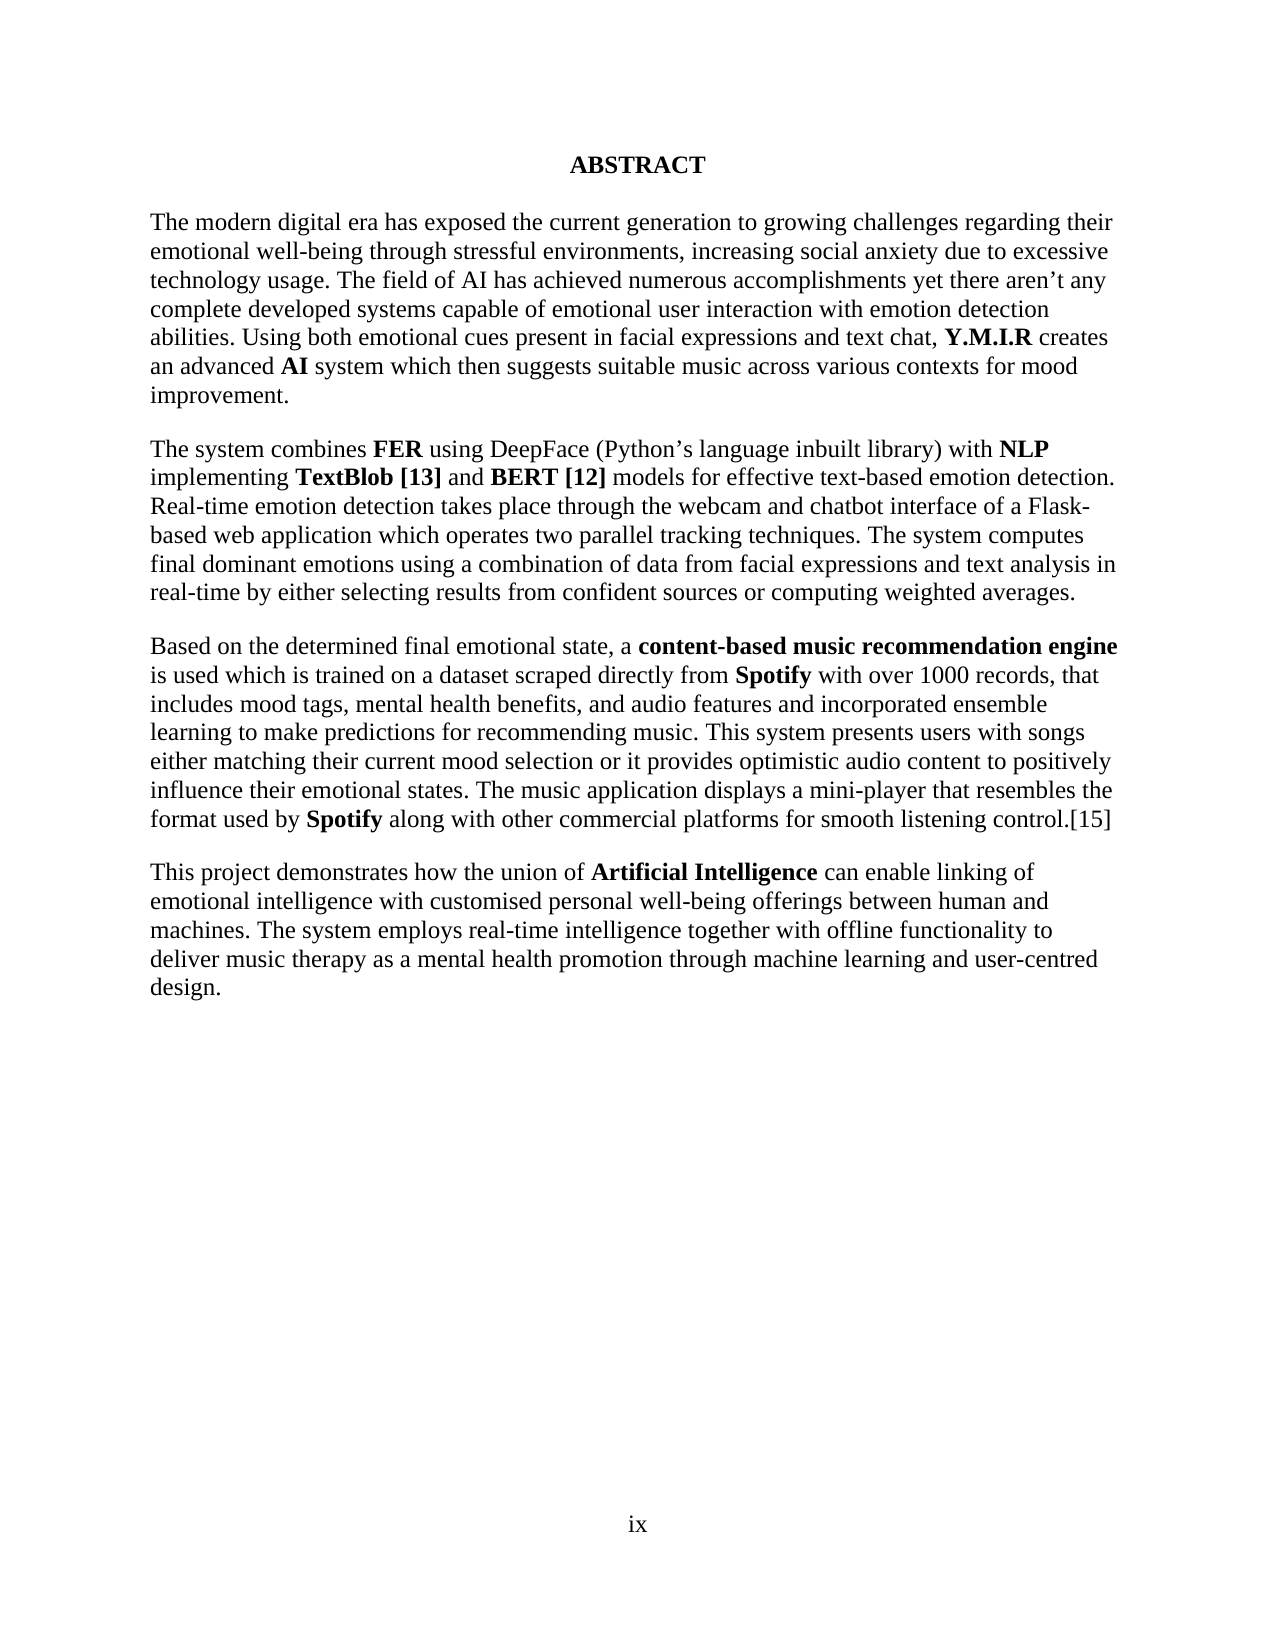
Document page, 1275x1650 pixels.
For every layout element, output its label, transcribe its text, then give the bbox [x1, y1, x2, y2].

text This project demonstrates how the union of Artificial Intelligence can enable linking of emotional intelligence with customised personal well-being offerings between human and machines. The system employs real-time intelligence together with offline functionality to deliver music therapy as a mental health promotion through machine learning and user-centred design. [150, 857, 1125, 1001]
text The system combines FER using DeepFace (Python’s language inbuilt library) with NLP implementing TextBlob [13] and BERT [12] models for effective text-based emotion detection. Real-time emotion detection takes place through the webcam and chatbot interface of a Flask-based web application which operates two parallel tracking techniques. The system computes final dominant emotions using a combination of data from facial expressions and text analysis in real-time by either selecting results from confident sources or computing weighted averages. [150, 434, 1125, 606]
subtitle ABSTRACT [150, 150, 1125, 179]
text Based on the determined final emotional state, a content-based music recommendation engine is used which is trained on a dataset scraped directly from Spotify with over 1000 records, that includes mood tags, mental health benefits, and audio features and incorporated ensemble learning to make predictions for recommending music. This system presents users with songs either matching their current mood selection or it provides optimistic audio content to positively influence their emotional states. The music application displays a mini-player that resembles the format used by Spotify along with other commercial platforms for smooth listening control.[15] [150, 631, 1125, 832]
text The modern digital era has exposed the current generation to growing challenges regarding their emotional well-being through stressful environments, increasing social anxiety due to excessive technology usage. The field of AI has achieved numerous accomplishments yet there aren’t any complete developed systems capable of emotional user interaction with emotion detection abilities. Using both emotional cues present in facial expressions and text chat, Y.M.I.R creates an advanced AI system which then suggests suitable music across various contexts for mood improvement. [150, 207, 1125, 409]
